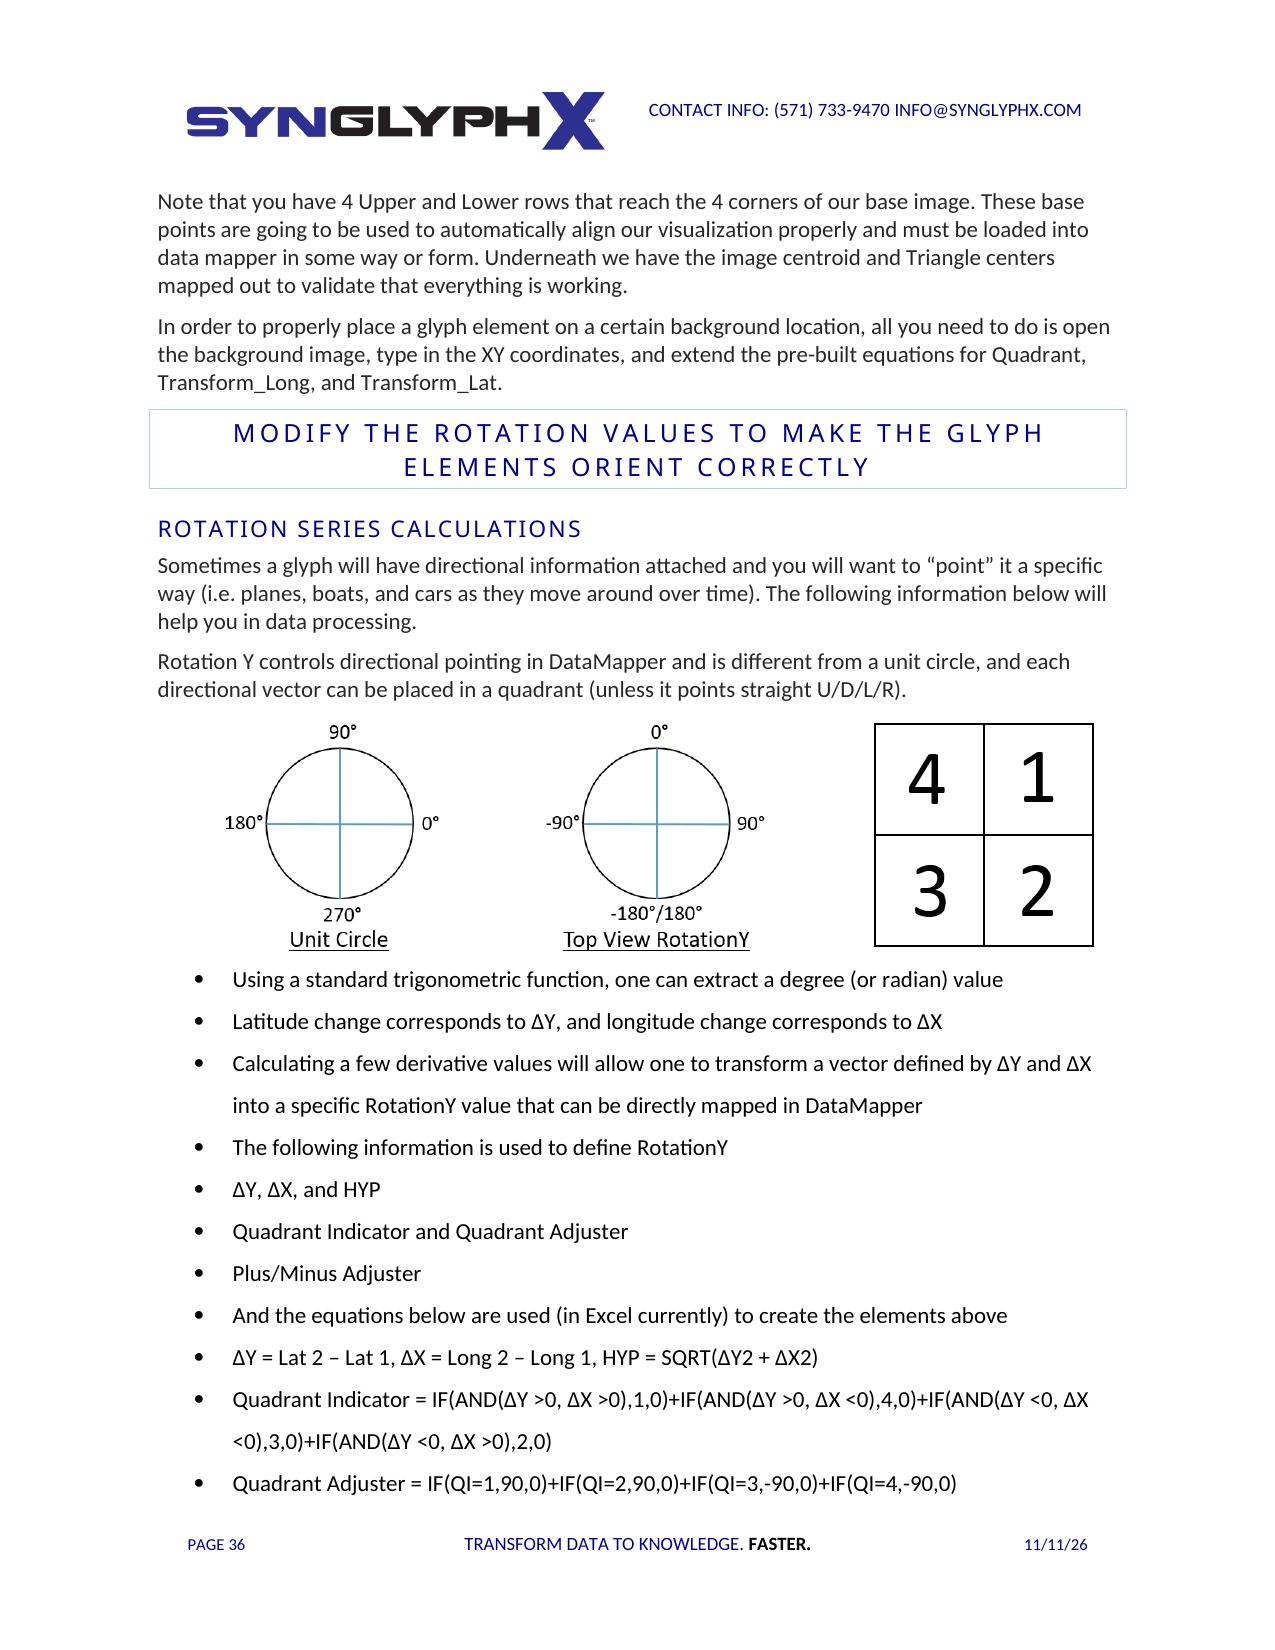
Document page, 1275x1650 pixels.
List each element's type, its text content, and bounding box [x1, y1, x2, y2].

text Sometimes a glyph will have directional information attached and you will want to “point” it a specific way (i.e. planes, boats, and cars as they move around over time). The following information below will help you in data processing. [157, 551, 1117, 635]
subtitle modify the rotation values to make the glyph elements orient correctly [150, 410, 1126, 488]
picture [159, 75, 627, 165]
picture [867, 715, 1100, 953]
list Quadrant Indicator and Quadrant Adjuster [195, 1217, 1117, 1245]
list And the equations below are used (in Excel currently) to create the elements above [195, 1301, 1117, 1329]
list Latitude change corresponds to ΔY, and longitude change corresponds to ΔX [195, 1007, 1117, 1035]
list Quadrant Adjuster = IF(QI=1,90,0)+IF(QI=2,90,0)+IF(QI=3,-90,0)+IF(QI=4,-90,0) [195, 1469, 1117, 1497]
subtitle Rotation Series Calculations [157, 513, 1117, 544]
list Calculating a few derivative values will allow one to transform a vector defined by ΔY and ΔX into a specific RotationY value that can be directly mapped in DataMapper [195, 1049, 1117, 1119]
list The following information is used to define RotationY [195, 1133, 1117, 1161]
list Using a standard trigonometric function, one can extract a degree (or radian) value [195, 965, 1117, 993]
list ΔY = Lat 2 – Lat 1, ΔX = Long 2 – Long 1, HYP = SQRT(ΔY2 + ΔX2) [195, 1343, 1117, 1371]
text In order to properly place a glyph element on a certain background location, all you need to do is open the background image, type in the XY coordinates, and extend the pre-built equations for Quadrant, Transform_Long, and Transform_Lat. [157, 312, 1117, 396]
list ΔY, ΔX, and HYP [195, 1175, 1117, 1203]
text Note that you have 4 Upper and Lower rows that reach the 4 corners of our base image. These base points are going to be used to automatically align our visualization properly and must be loaded into data mapper in some way or form. Underneath we have the image centroid and Triangle centers mapped out to validate that everything is working. [157, 187, 1117, 299]
text Rotation Y controls directional pointing in DataMapper and is different from a unit circle, and each directional vector can be placed in a quadrant (unless it points straight U/D/L/R). [157, 647, 1117, 703]
picture [220, 722, 768, 953]
list Quadrant Indicator = IF(AND(ΔY >0, ΔX >0),1,0)+IF(AND(ΔY >0, ΔX <0),4,0)+IF(AND(ΔY <0, ΔX <0),3,0)+IF(AND(ΔY <0, ΔX >0),2,0) [195, 1385, 1117, 1455]
list Plus/Minus Adjuster [195, 1259, 1117, 1287]
